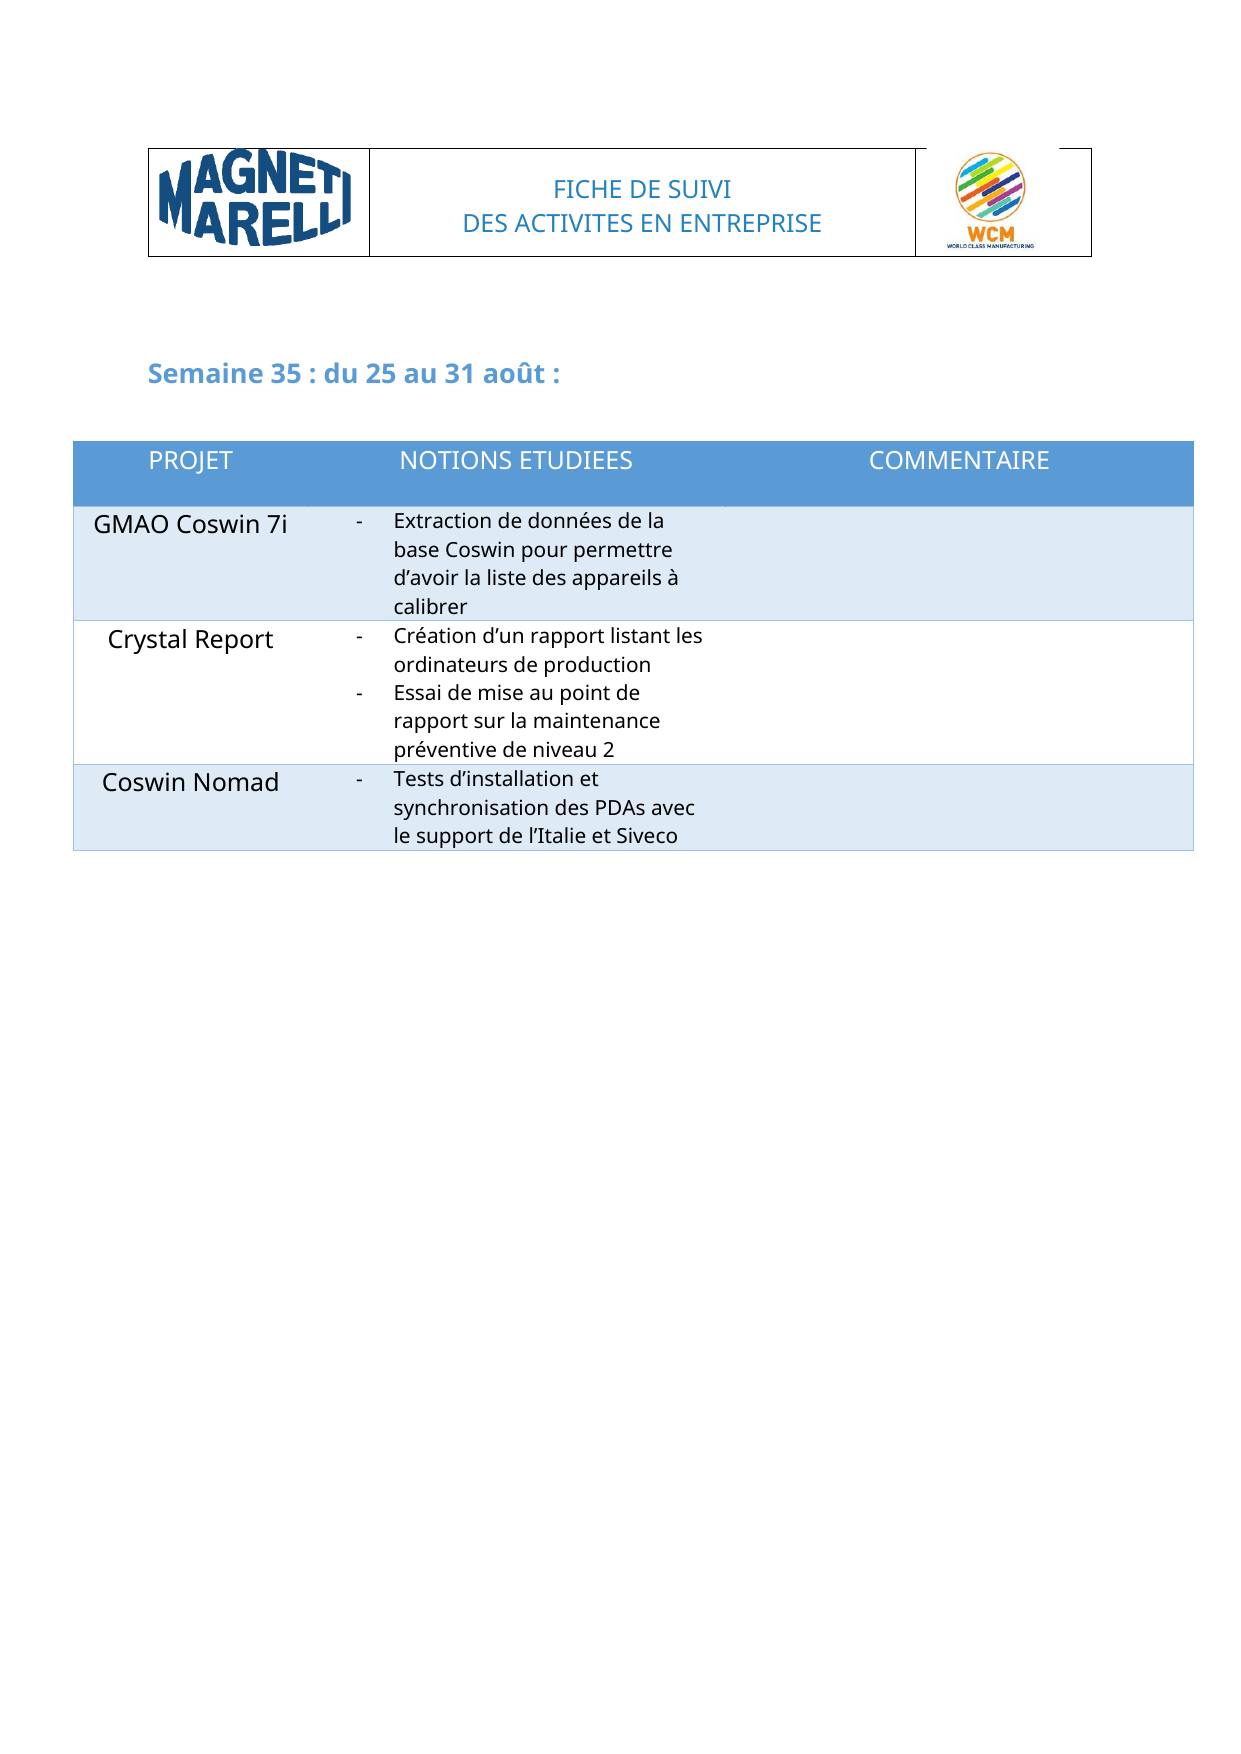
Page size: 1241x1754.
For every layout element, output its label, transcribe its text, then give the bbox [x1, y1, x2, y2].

table_cell [725, 507, 1193, 620]
table_cell Création d’un rapport listant les ordinateurs de production Essai de mise au point de rapport sur la maintenance préventive de niveau 2 [307, 622, 725, 763]
table_cell Tests d’installation et synchronisation des PDAs avec le support de l’Italie et Siveco [307, 765, 725, 850]
table_header COMMENTAIRE [726, 442, 1193, 506]
table_cell GMAO Coswin 7i [74, 507, 307, 620]
table_header NOTIONS ETUDIEES [308, 442, 725, 506]
table_header [1060, 149, 1091, 256]
table_header [149, 149, 369, 256]
table_header PROJET [74, 442, 307, 506]
table_cell [725, 765, 1193, 850]
table_cell Crystal Report [74, 621, 307, 763]
table_cell Extraction de données de la base Coswin pour permettre d’avoir la liste des appareils à calibrer [307, 507, 725, 620]
table_header [916, 149, 926, 256]
subtitle Semaine 35 : du 25 au 31 août : [148, 354, 1093, 391]
table_cell Coswin Nomad [74, 765, 307, 850]
picture [159, 148, 351, 246]
picture [926, 148, 1060, 256]
table_header FICHE DE SUIVI DES ACTIVITES EN ENTREPRISE [370, 149, 915, 256]
table_cell [725, 621, 1193, 763]
